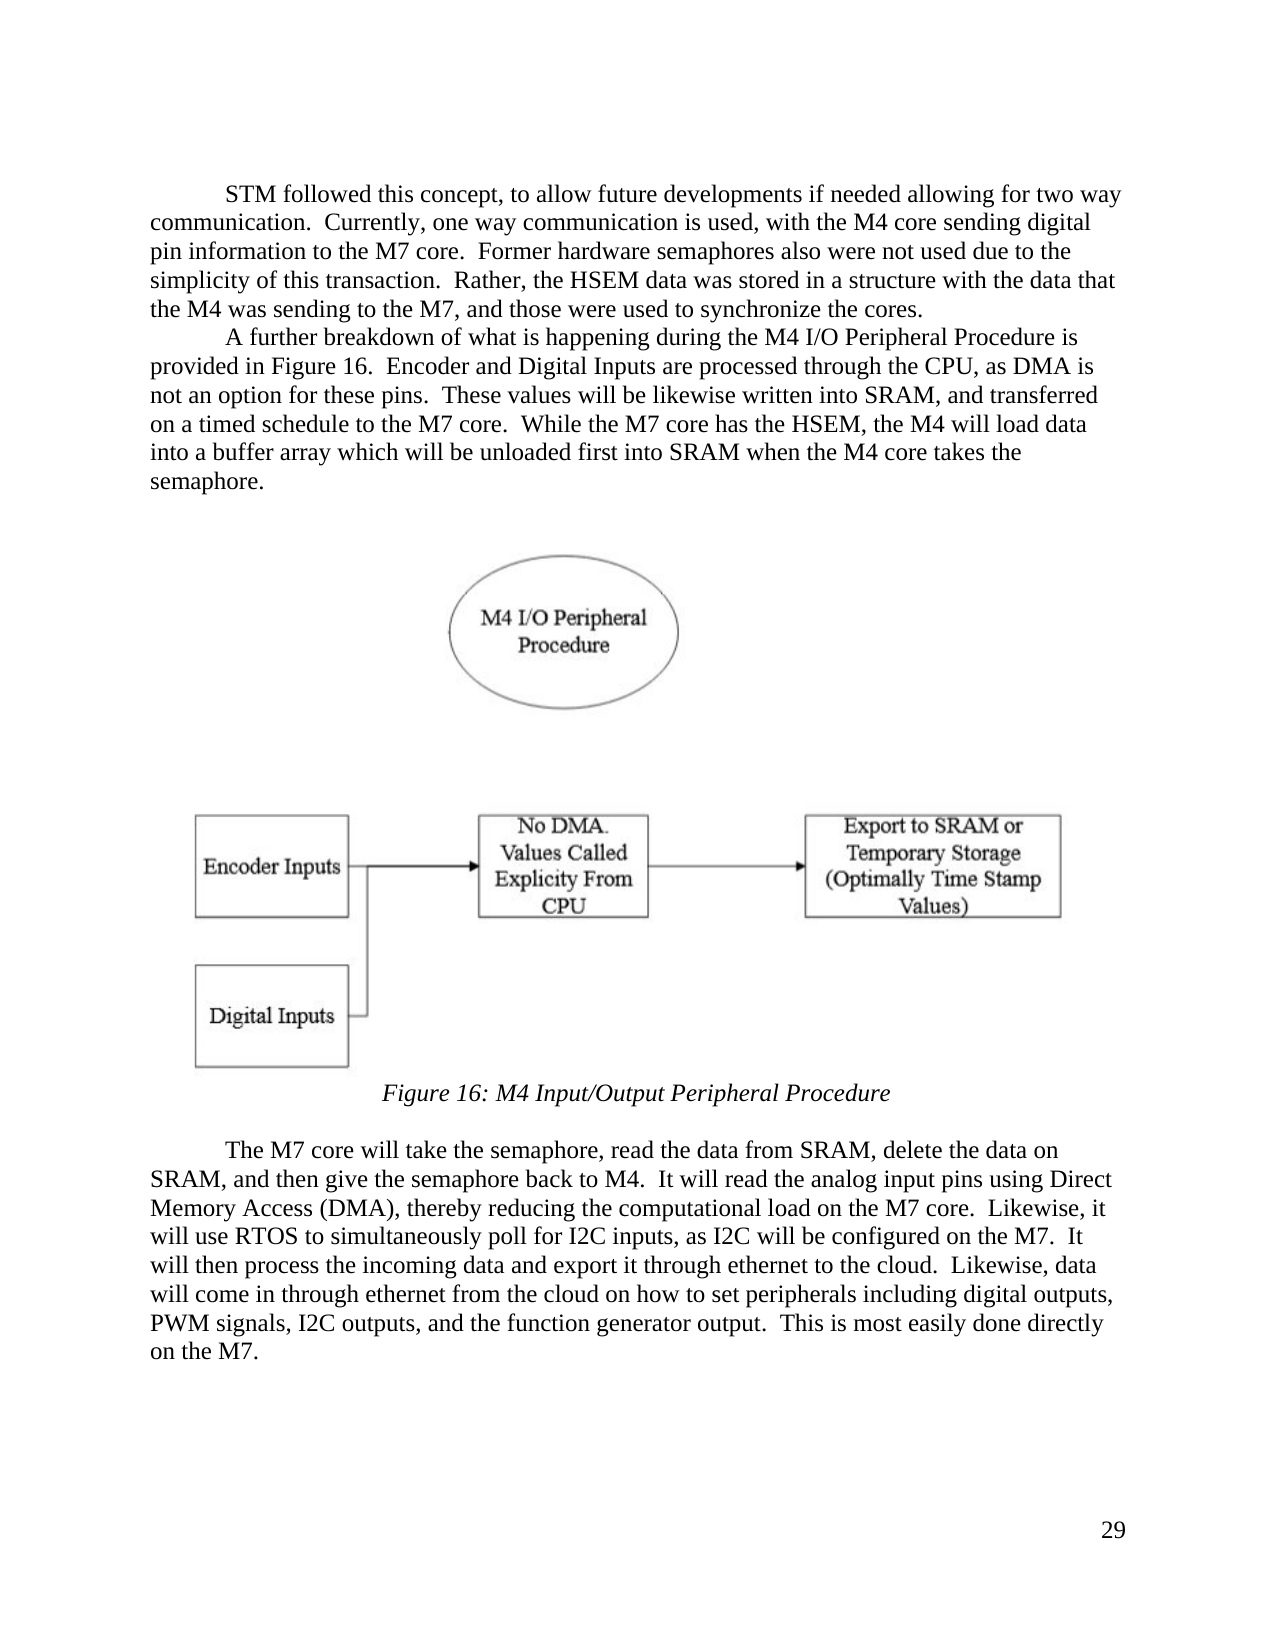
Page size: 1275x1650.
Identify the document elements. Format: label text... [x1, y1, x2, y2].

text STM followed this concept, to allow future developments if needed allowing for two way communication. Currently, one way communication is used, with the M4 core sending digital pin information to the M7 core. Former hardware semaphores also were not used due to the simplicity of this transaction. Rather, the HSEM data was stored in a structure with the data that the M4 was sending to the M7, and those were used to synchronize the cores. [150, 179, 1125, 322]
picture [150, 552, 1125, 1078]
text A further breakdown of what is happening during the M4 I/O Peripheral Procedure is provided in Figure 16. Encoder and Digital Inputs are processed through the CPU, as DMA is not an option for these pins. These values will be likewise written into SRAM, and transferred on a timed schedule to the M7 core. While the M7 core has the HSEM, the M4 will load data into a buffer array which will be unloaded first into SRAM when the M4 core takes the semaphore. [150, 322, 1125, 495]
text Figure 16: M4 Input/Output Peripheral Procedure [150, 1078, 1125, 1106]
text The M7 core will take the semaphore, read the data from SRAM, delete the data on SRAM, and then give the semaphore back to M4. It will read the analog input pins using Direct Memory Access (DMA), thereby reducing the computational load on the M7 core. Likewise, it will use RTOS to simultaneously poll for I2C inputs, as I2C will be configured on the M7. It will then process the incoming data and export it through ethernet to the cloud. Likewise, data will come in through ethernet from the cloud on how to set peripherals including digital outputs, PWM signals, I2C outputs, and the function generator output. This is most easily done directly on the M7. [150, 1135, 1125, 1365]
